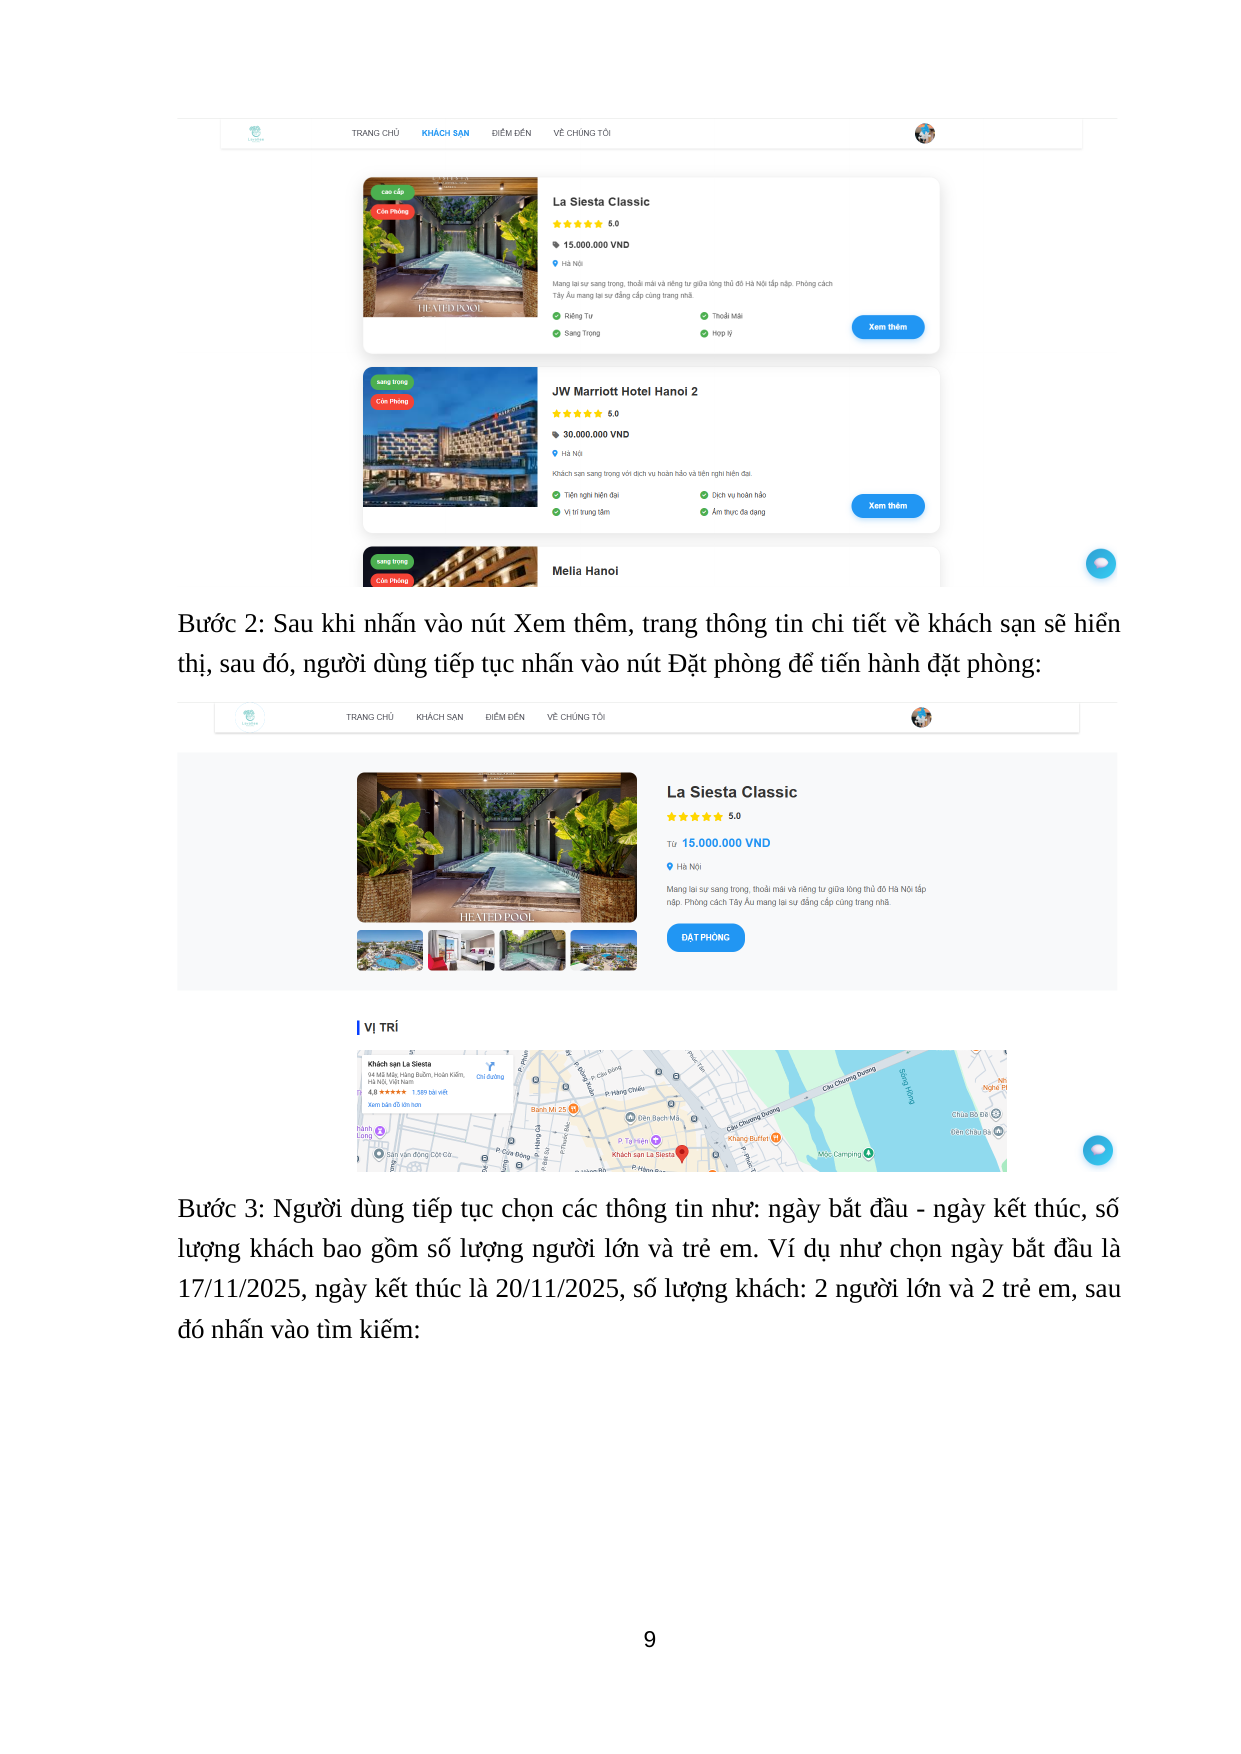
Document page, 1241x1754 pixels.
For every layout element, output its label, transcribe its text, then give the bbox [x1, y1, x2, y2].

picture [177, 700, 1118, 1172]
text Bước 3: Người dùng tiếp tục chọn các thông tin như: ngày bắt đầu - ngày kết thúc, số lượng khách bao gồm số lượng người lớn và trẻ em. Ví dụ như chọn ngày bắt đầu là 17/11/2025, ngày kết thúc là 20/11/2025, số lượng khách: 2 người lớn và 2 trẻ em, sau đó nhấn vào tìm kiếm: [177, 1192, 1122, 1344]
picture [177, 118, 1118, 587]
text Bước 2: Sau khi nhấn vào nút Xem thêm, trang thông tin chi tiết về khách sạn sẽ hiển thị, sau đó, người dùng tiếp tục nhấn vào nút Đặt phòng để tiến hành đặt phòng: [177, 607, 1122, 679]
